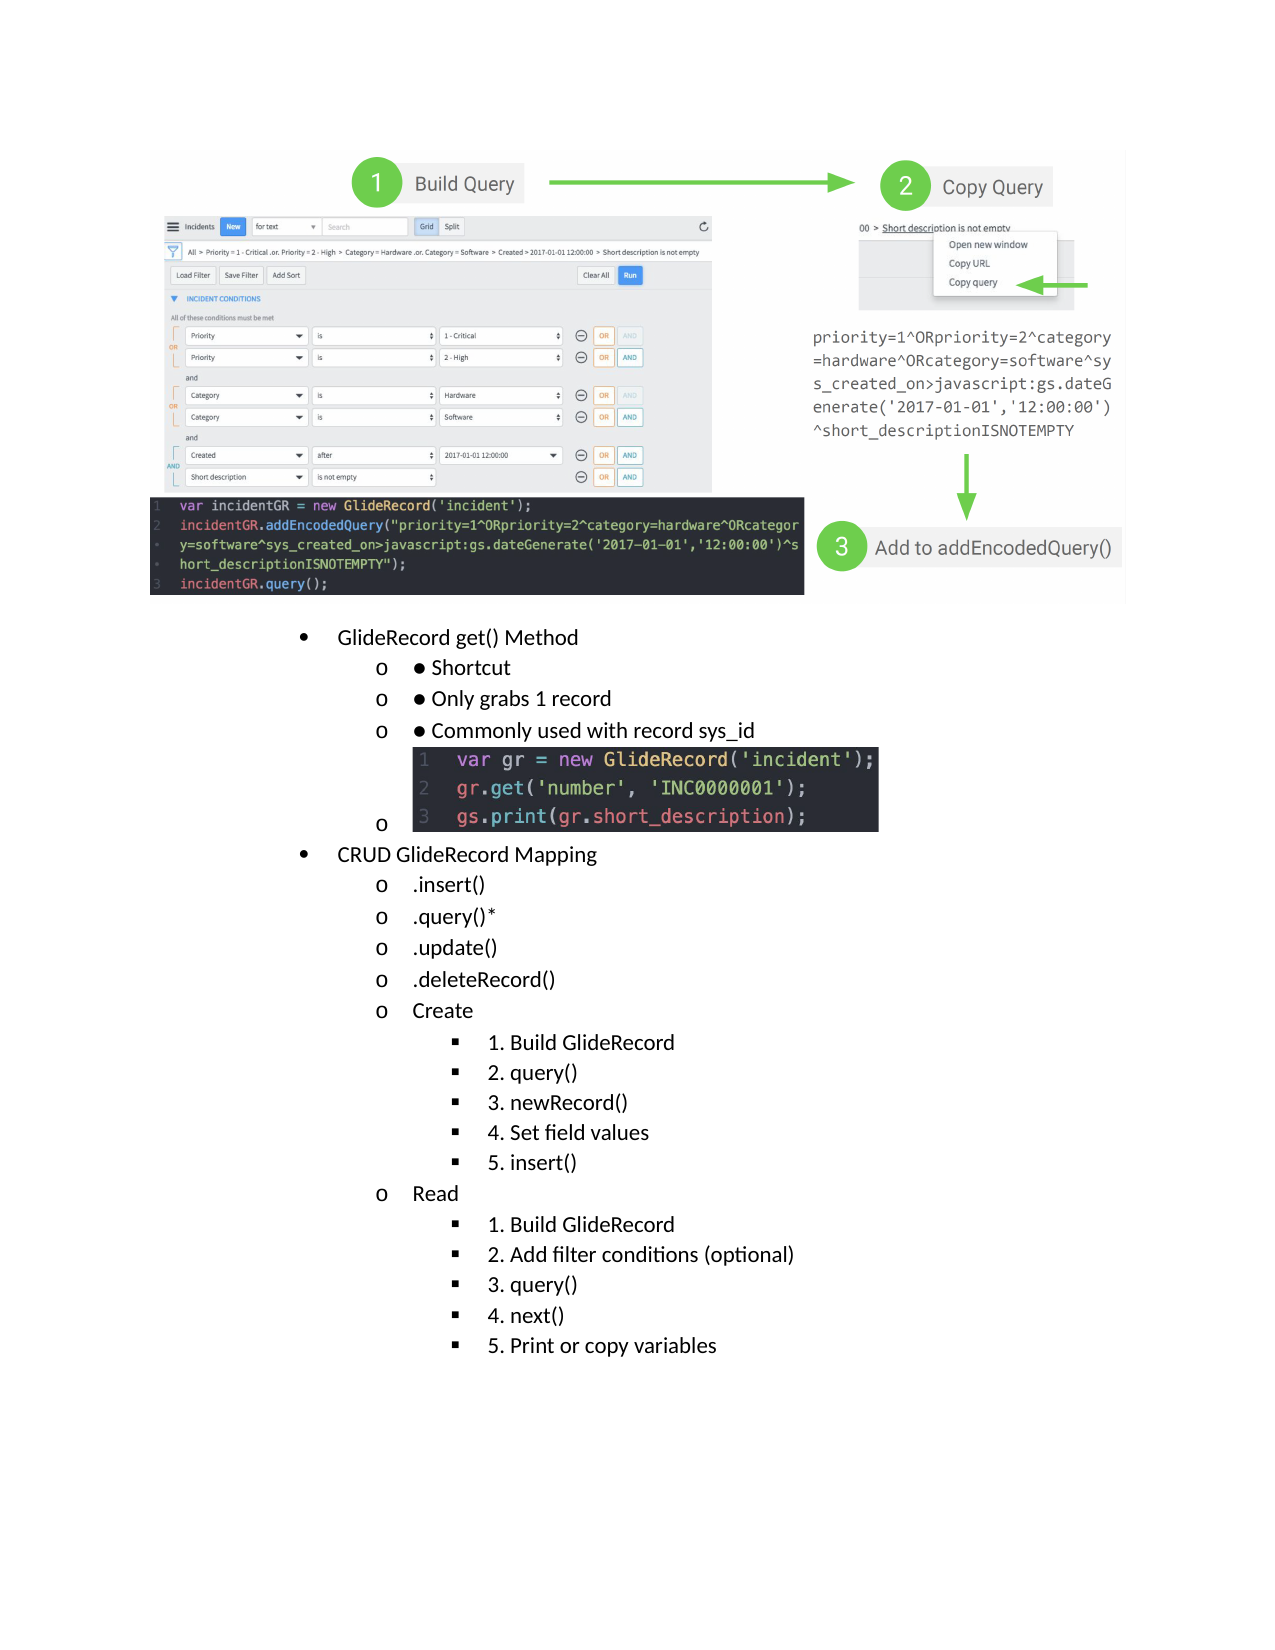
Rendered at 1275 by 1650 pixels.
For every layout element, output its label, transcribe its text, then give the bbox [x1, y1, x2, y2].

list .insert() [375, 870, 1125, 899]
list ● Only grabs 1 record [375, 684, 1125, 714]
list 4. next() [450, 1301, 1125, 1329]
list ● Shortcut [375, 653, 1125, 682]
picture [150, 150, 1125, 604]
list 2. Add filter conditions (optional) [450, 1240, 1125, 1268]
list 5. Print or copy variables [450, 1331, 1125, 1359]
list .deleteRecord() [375, 965, 1125, 994]
list 3. query() [450, 1271, 1125, 1299]
list Read [375, 1179, 1125, 1208]
list 4. Set field values [450, 1118, 1125, 1146]
list .update() [375, 933, 1125, 962]
list Create [375, 996, 1125, 1025]
list GlideRecord get() Method [300, 623, 1125, 651]
list 2. query() [450, 1058, 1125, 1086]
list ● Commonly used with record sys_id [375, 716, 1125, 745]
list CRUD GlideRecord Mapping [300, 840, 1125, 868]
list 3. newRecord() [450, 1088, 1125, 1116]
list 5. insert() [450, 1148, 1125, 1177]
list 1. Build GlideRecord [450, 1028, 1125, 1056]
list .query()* [375, 902, 1125, 931]
list 1. Build GlideRecord [450, 1210, 1125, 1238]
